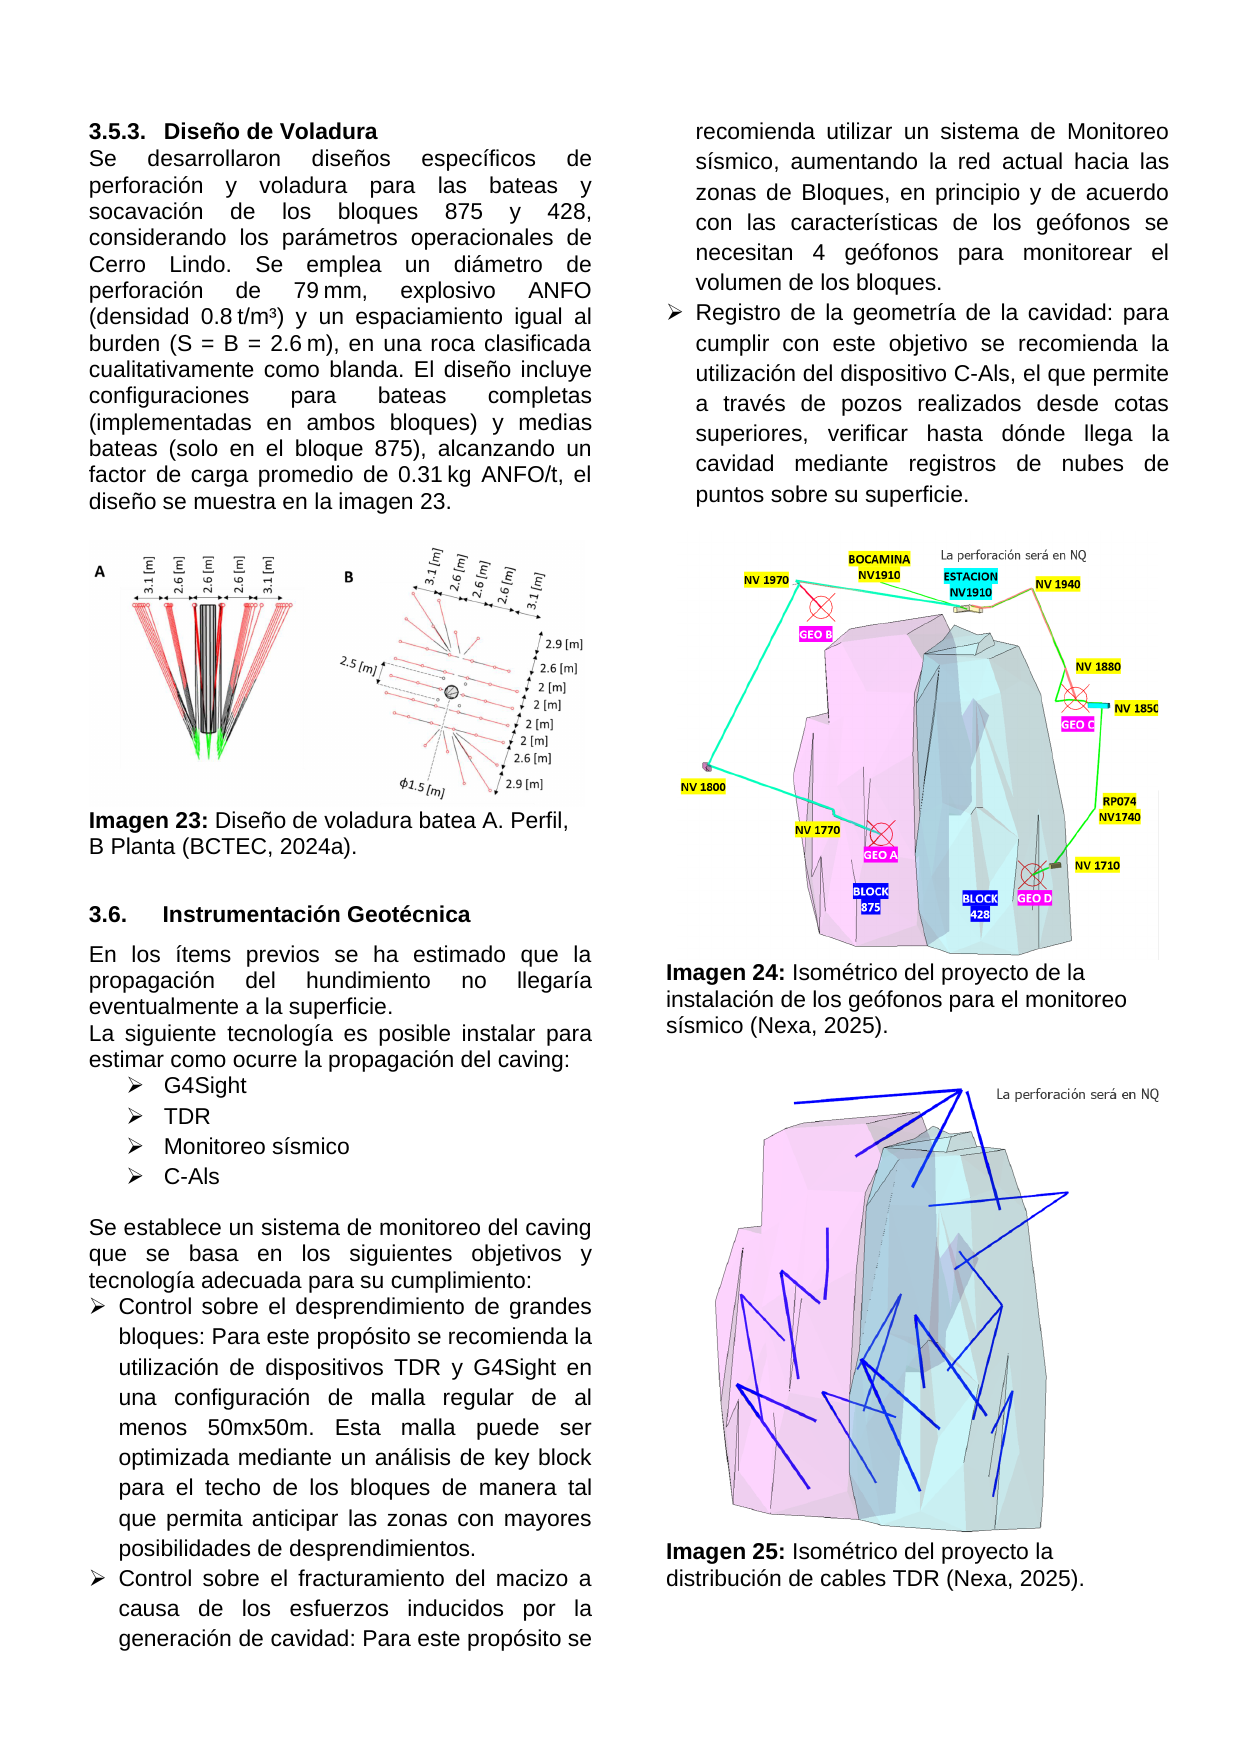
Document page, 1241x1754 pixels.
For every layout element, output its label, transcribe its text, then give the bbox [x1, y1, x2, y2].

text Imagen 24: Isométrico del proyecto de la instalación de los geófonos para el monitoreo sísmico (Nexa, 2025). [666, 959, 1194, 1038]
list Control sobre el fracturamiento del macizo a causa de los esfuerzos inducidos por la generación de cavidad: Para este propósito se recomienda utilizar un sistema de Monitoreo sísmico, aumentando la red actual hacia las zonas de Bloques, en principio y de acuerdo con las características de los geófonos se necesitan 4 geófonos para monitorear el volumen de los bloques. [666, 118, 1169, 296]
text Se desarrollaron diseños específicos de perforación y voladura para las bateas y socavación de los bloques 875 y 428, considerando los parámetros operacionales de Cerro Lindo. Se emplea un diámetro de perforación de 79 mm, explosivo ANFO (densidad 0.8 t/m³) y un espaciamiento igual al burden (S = B = 2.6 m), en una roca clasificada cualitativamente como blanda. El diseño incluye configuraciones para bateas completas (implementadas en ambos bloques) y medias bateas (solo en el bloque 875), alcanzando un factor de carga promedio de 0.31 kg ANFO/t, el diseño se muestra en la imagen 23. [89, 145, 592, 514]
list Control sobre el fracturamiento del macizo a causa de los esfuerzos inducidos por la generación de cavidad: Para este propósito se recomienda utilizar un sistema de Monitoreo sísmico, aumentando la red actual hacia las zonas de Bloques, en principio y de acuerdo con las características de los geófonos se necesitan 4 geófonos para monitorear el volumen de los bloques. [89, 1565, 592, 1652]
list G4Sight [126, 1072, 592, 1099]
subtitle Instrumentación Geotécnica [89, 901, 592, 928]
list Monitoreo sísmico [126, 1133, 592, 1159]
subtitle Diseño de Voladura [89, 118, 592, 145]
list Registro de la geometría de la cavidad: para cumplir con este objetivo se recomienda la utilización del dispositivo C-Als, el que permite a través de pozos realizados desde cotas superiores, verificar hasta dónde llega la cavidad mediante registros de nubes de puntos sobre su superficie. [666, 299, 1169, 507]
list Control sobre el desprendimiento de grandes bloques: Para este propósito se recomienda la utilización de dispositivos TDR y G4Sight en una configuración de malla regular de al menos 50mx50m. Esta malla puede ser optimizada mediante un análisis de key block para el techo de los bloques de manera tal que permita anticipar las zonas con mayores posibilidades de desprendimientos. [89, 1293, 592, 1561]
picture [675, 1070, 1160, 1539]
text La siguiente tecnología es posible instalar para estimar como ocurre la propagación del caving: [89, 1020, 592, 1072]
list C-Als [126, 1163, 592, 1189]
list TDR [126, 1103, 592, 1129]
picture [88, 540, 586, 807]
text En los ítems previos se ha estimado que la propagación del hundimiento no llegaría eventualmente a la superficie. [89, 941, 592, 1020]
text Imagen 23: Diseño de voladura batea A. Perfil, B Planta (BCTEC, 2024a). [89, 807, 589, 859]
picture [677, 531, 1159, 960]
text Se establece un sistema de monitoreo del caving que se basa en los siguientes objetivos y tecnología adecuada para su cumplimiento: [89, 1214, 592, 1293]
text Imagen 25: Isométrico del proyecto la distribución de cables TDR (Nexa, 2025). [666, 1538, 1169, 1591]
